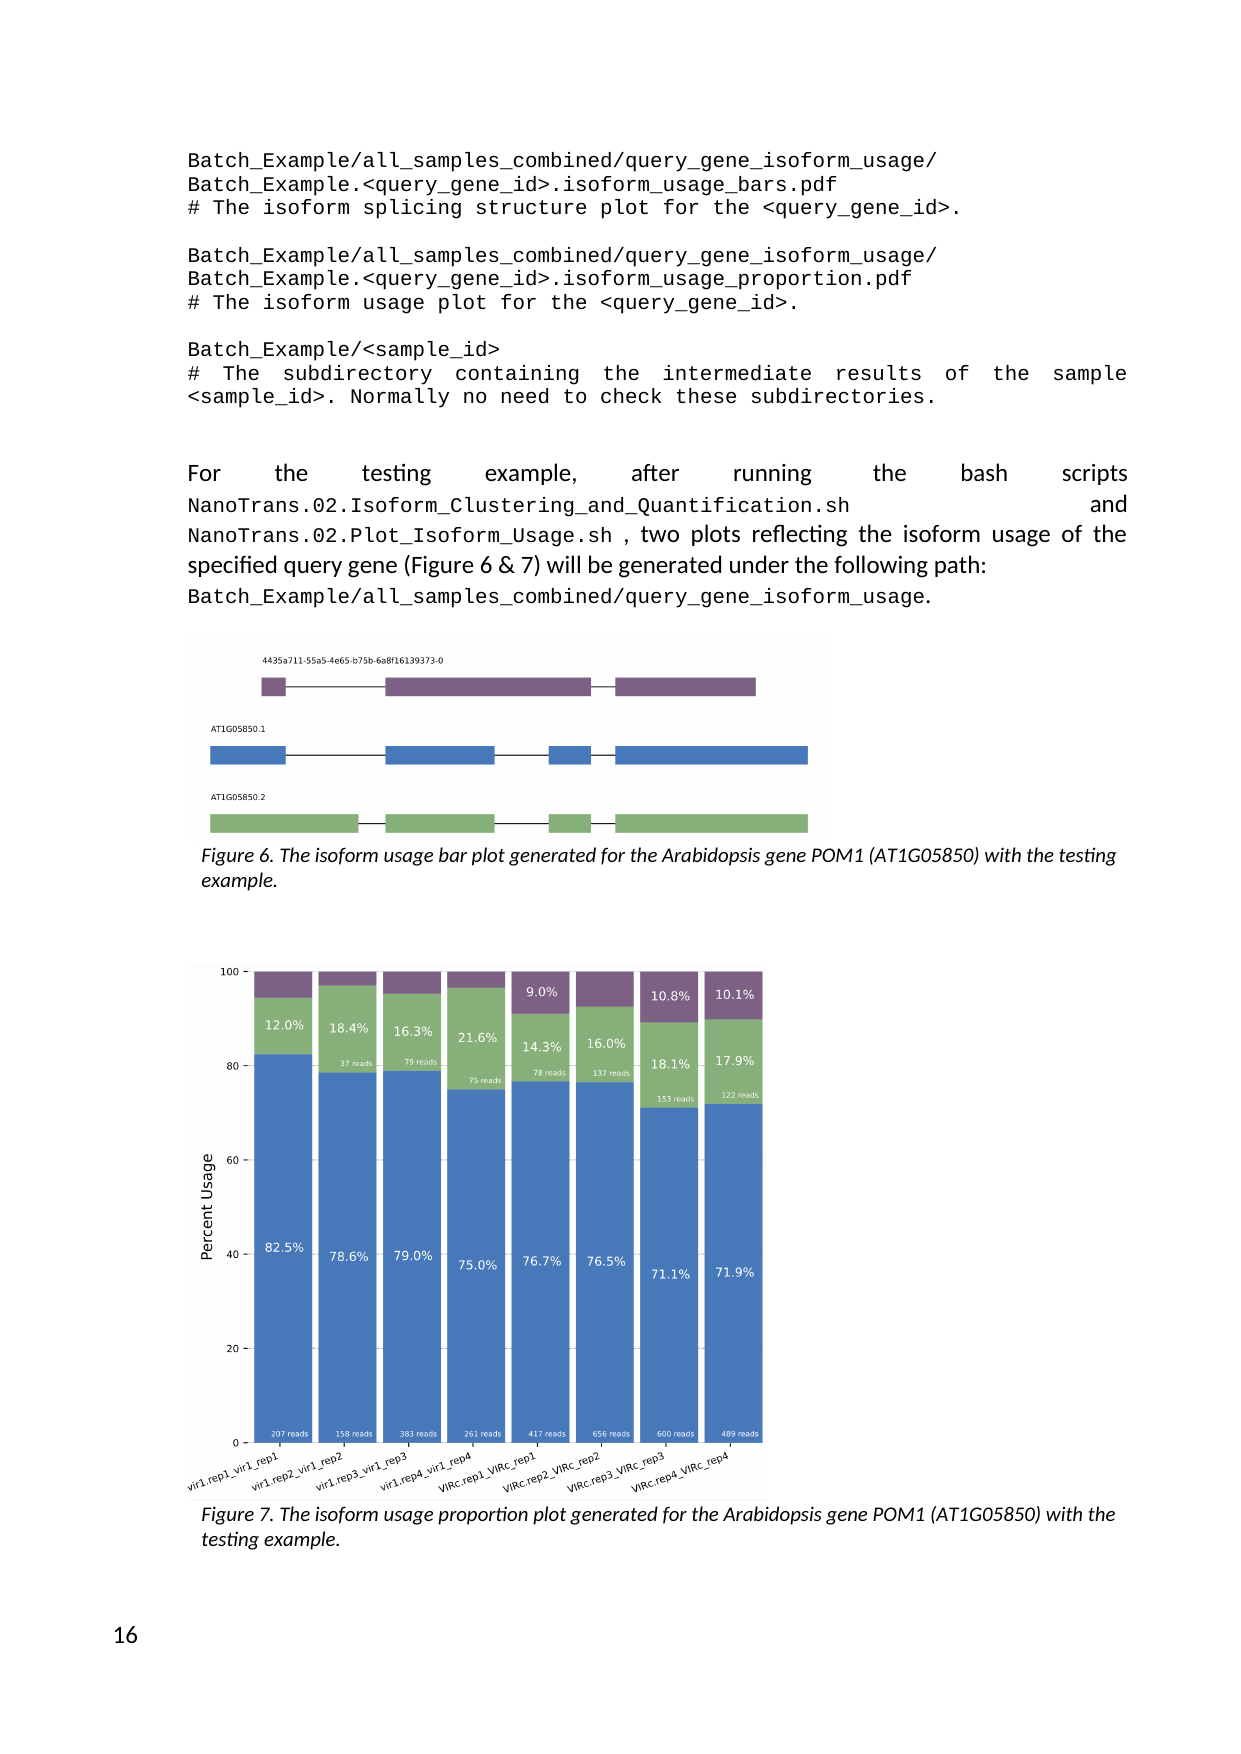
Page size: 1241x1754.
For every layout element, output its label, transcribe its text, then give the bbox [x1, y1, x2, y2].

text Figure 7. The isoform usage proportion plot generated for the Arabidopsis gene POM1 (AT1G05850) with the testing example. [201, 1501, 1128, 1552]
list Batch_Example/all_samples_combined/query_gene_isoform_usage. [187, 579, 1128, 610]
picture [187, 633, 830, 842]
list # The isoform usage plot for the <query_gene_id>. [187, 292, 1128, 316]
list Batch_Example/<sample_id> [187, 339, 1128, 363]
list # The isoform splicing structure plot for the <query_gene_id>. [187, 197, 1128, 221]
picture [187, 967, 766, 1501]
list Batch_Example/all_samples_combined/query_gene_isoform_usage/Batch_Example.<query_gene_id>.isoform_usage_bars.pdf [187, 150, 1128, 197]
text # The subdirectory containing the intermediate results of the sample <sample_id>. Normally no need to check these subdirectories. [187, 363, 1128, 410]
list Batch_Example/all_samples_combined/query_gene_isoform_usage/Batch_Example.<query_gene_id>.isoform_usage_proportion.pdf [187, 244, 1128, 292]
list For the testing example, after running the bash scripts NanoTrans.02.Isoform_Clustering_and_Quantification.sh and NanoTrans.02.Plot_Isoform_Usage.sh , two plots reflecting the isoform usage of the specified query gene (Figure 6 & 7) will be generated under the following path: [187, 457, 1128, 579]
text Figure 6. The isoform usage bar plot generated for the Arabidopsis gene POM1 (AT1G05850) with the testing example. [201, 842, 1128, 893]
